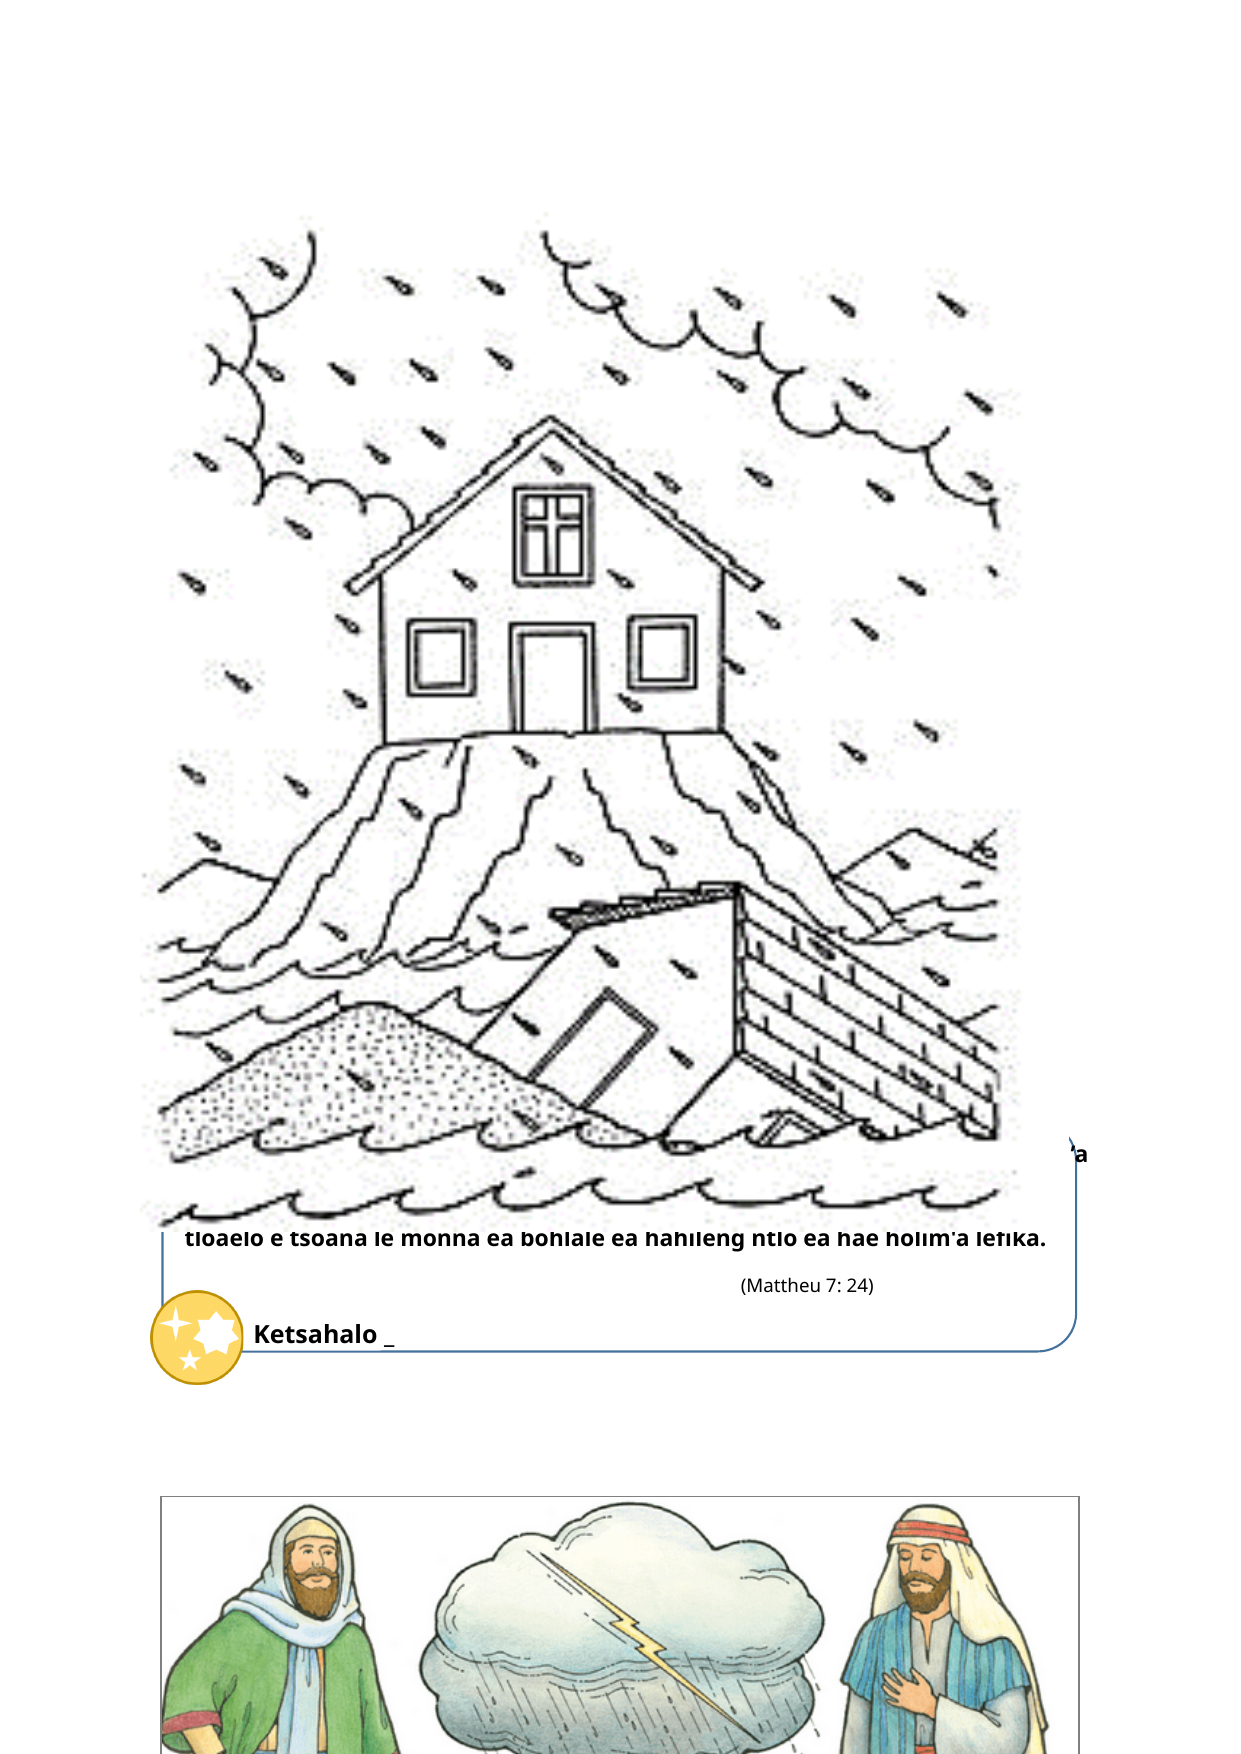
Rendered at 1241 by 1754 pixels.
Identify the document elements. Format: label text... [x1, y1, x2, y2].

text (Mattheu 7: 24) [150, 1273, 1090, 1298]
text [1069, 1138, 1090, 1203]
picture [140, 210, 1069, 1232]
text tloaelo e tšoana le monna ea bohlale ea hahileng ntlo ea hae holim'a lefika. [150, 1222, 1090, 1253]
picture [162, 1497, 1078, 1754]
text Ketsahalo _ [244, 1317, 1090, 1351]
picture [150, 1290, 244, 1385]
